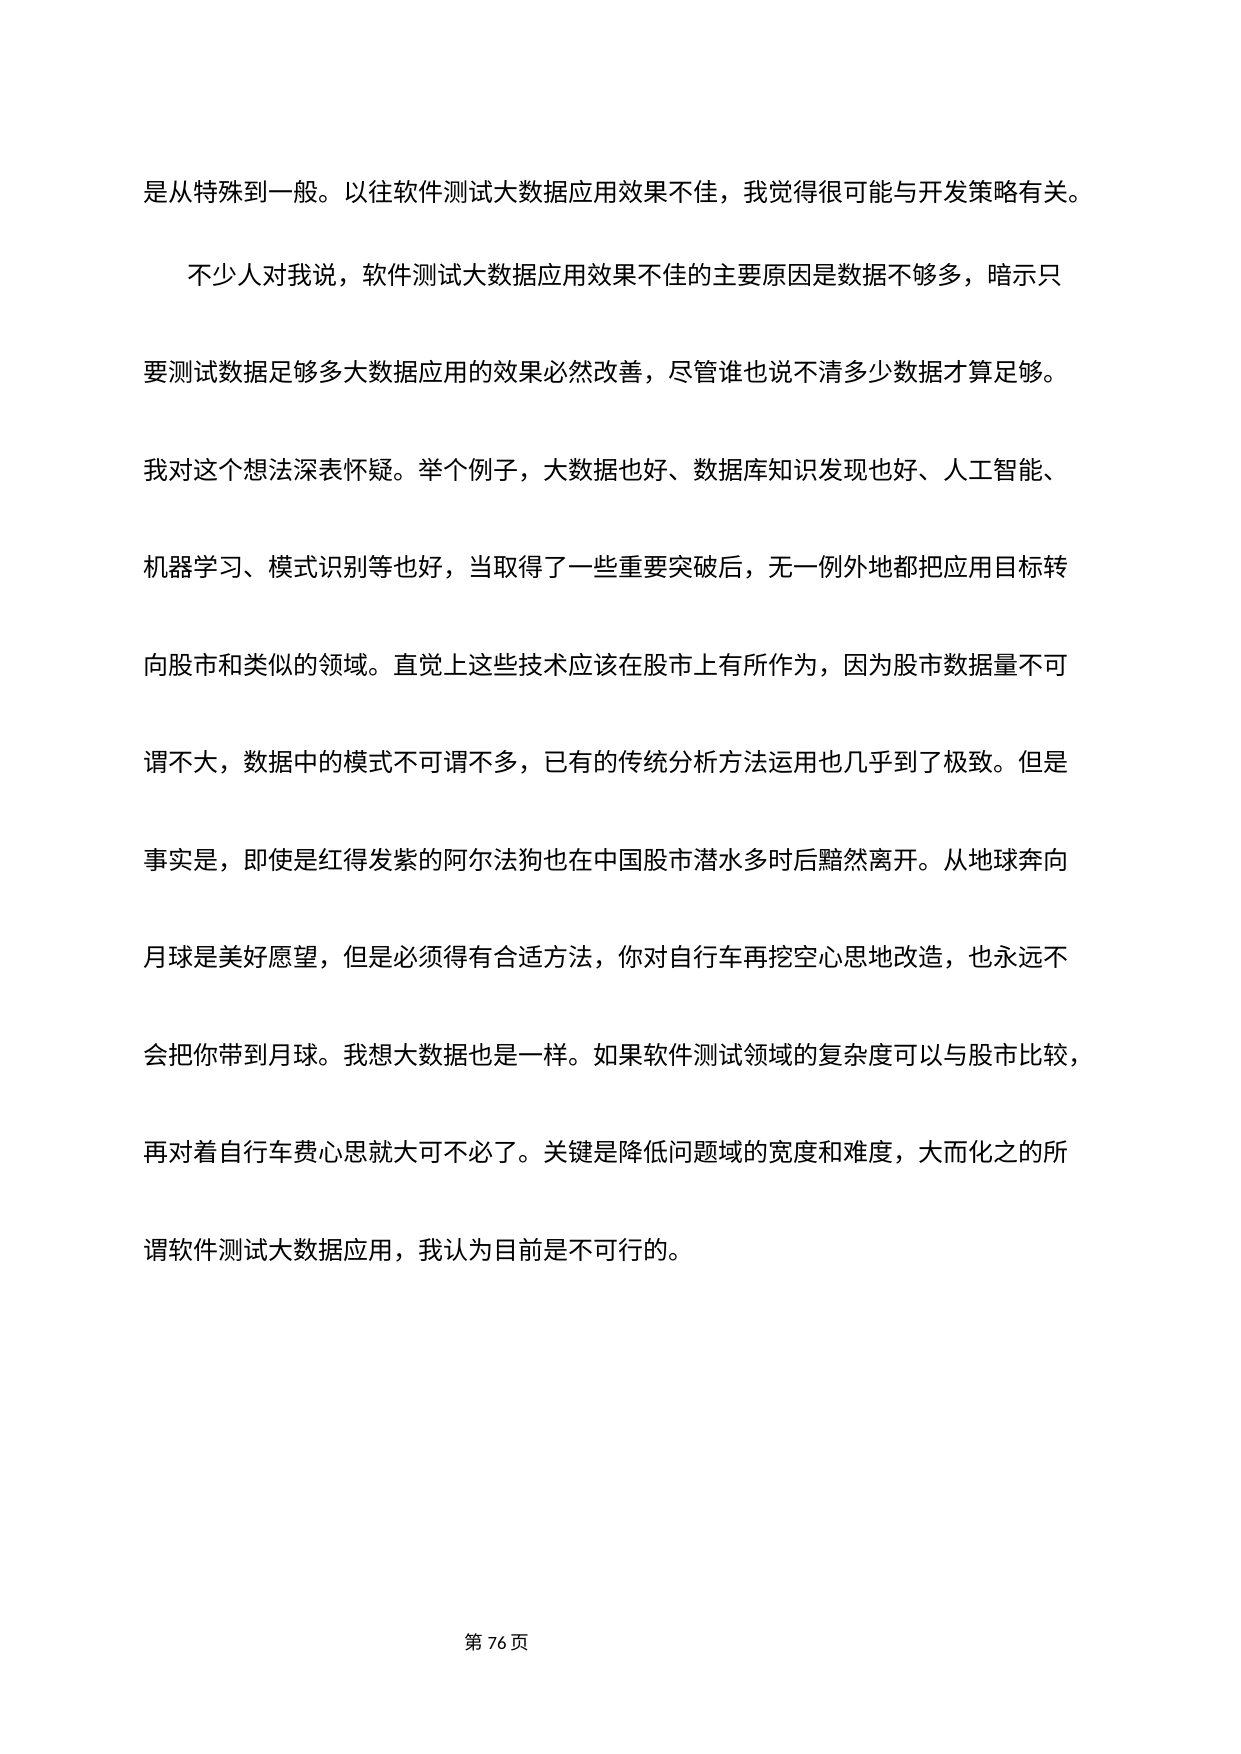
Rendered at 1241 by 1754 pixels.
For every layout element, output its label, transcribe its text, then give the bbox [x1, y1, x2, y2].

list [144, 158, 1085, 223]
list 不少人对我说，软件测试大数据应用效果不佳的主要原因是数据不够多，暗示只要测试数据足够多大数据应用的效果必然改善，尽管谁也说不清多少数据才算足够。我对这个想法深表怀疑。举个例子，大数据也好、数据库知识发现也好、人工智能、机器学习、模式识别等也好，当取得了一些重要突破后，无一例外地都把应用目标转向股市和类似的领域。直觉上这些技术应该在股市上有所作为，因为股市数据量不可谓不大，数据中的模式不可谓不多，已有的传统分析方法运用也几乎到了极致。但是事实是，即使是红得发紫的阿尔法狗也在中国股市潜水多时后黯然离开。从地球奔向月球是美好愿望，但是必须得有合适方法，你对自行车再挖空心思地改造，也永远不会把你带到月球。我想大数据也是一样。如果软件测试领域的复杂度可以与股市比较，再对着自行车费心思就大可不必了。关键是降低问题域的宽度和难度，大而化之的所谓软件测试大数据应用，我认为目前是不可行的。 [144, 241, 1085, 1281]
